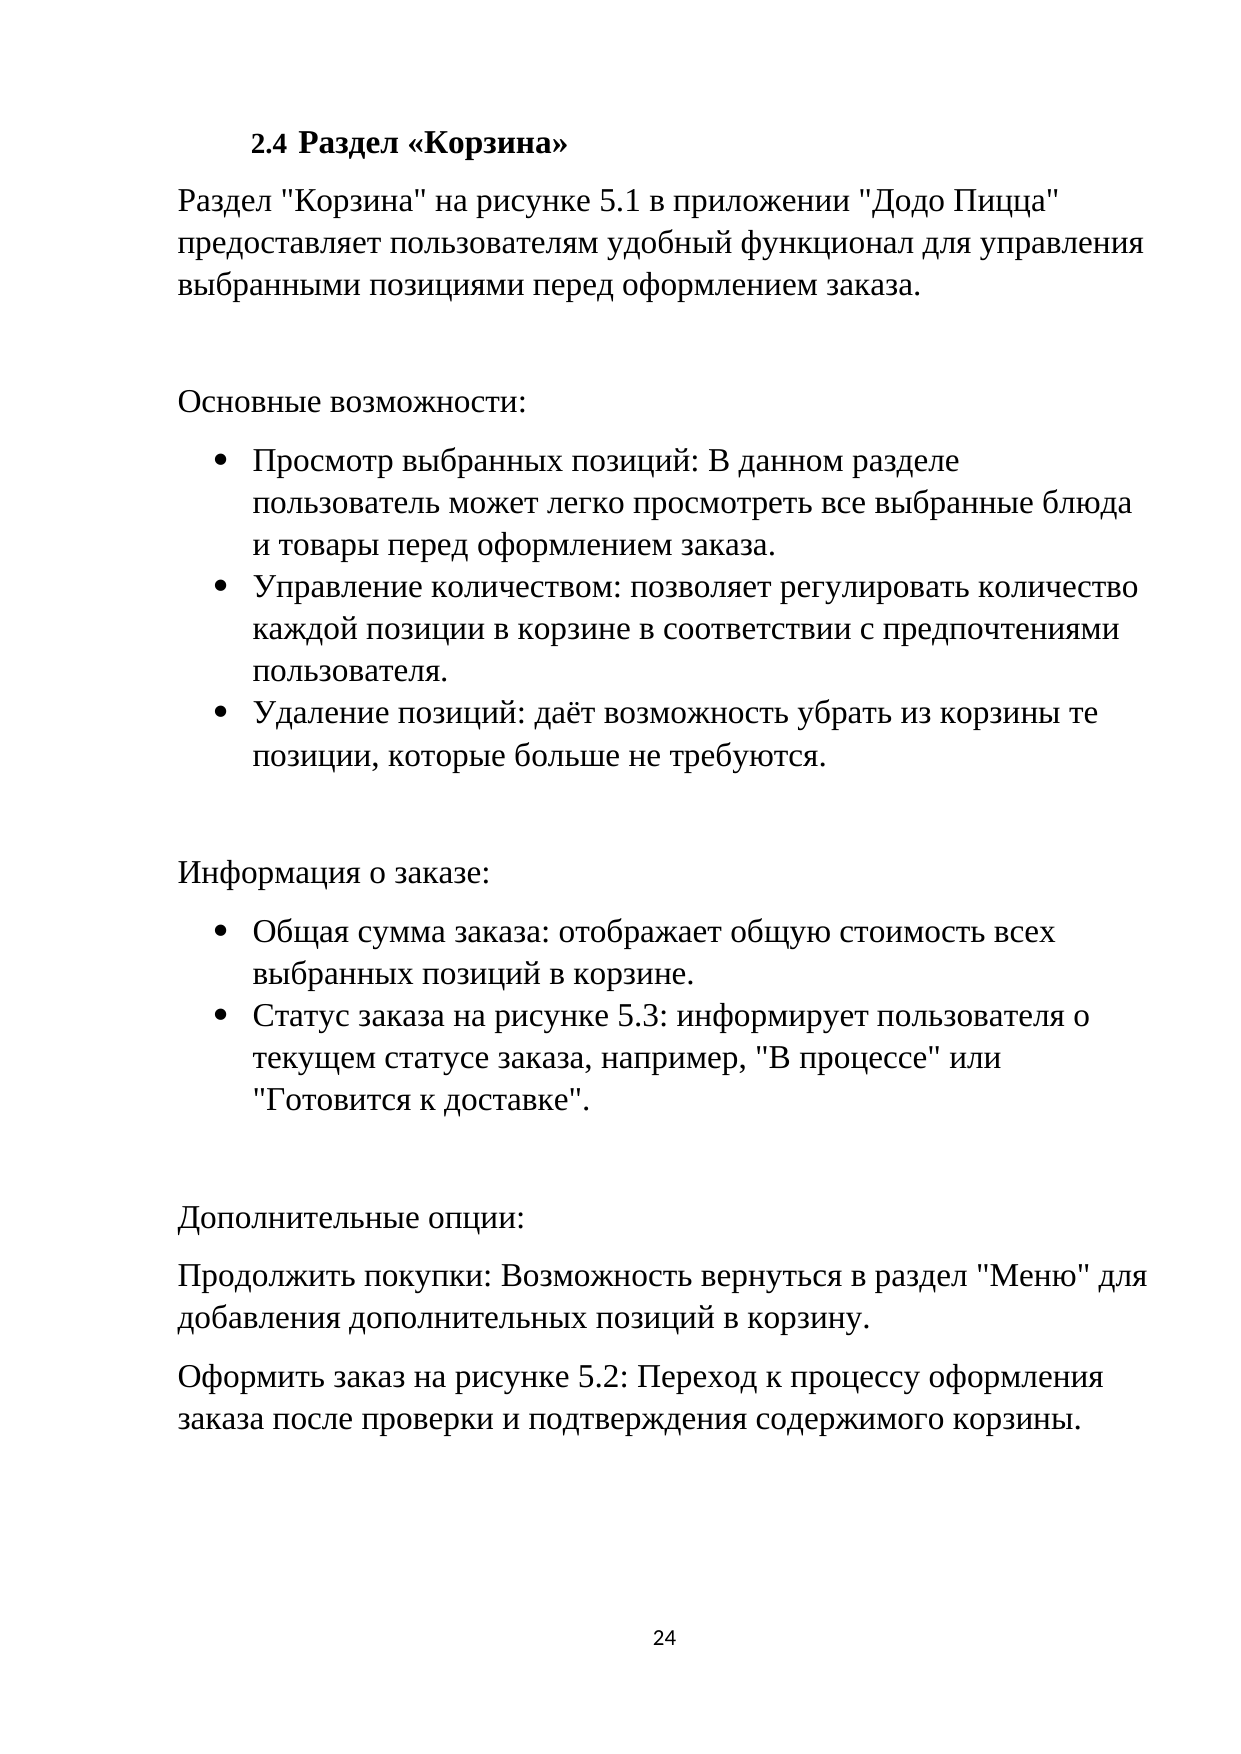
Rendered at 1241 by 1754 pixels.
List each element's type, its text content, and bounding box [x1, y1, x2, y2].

text Информация о заказе: [177, 852, 1152, 891]
subtitle Раздел «Корзина» [251, 122, 1152, 161]
text Дополнительные опции: [177, 1197, 1152, 1235]
text Раздел "Корзина" на рисунке 5.1 в приложении "Додо Пицца" предоставляет пользователям удобный функционал для управления выбранными позициями перед оформлением заказа. [177, 180, 1152, 302]
text Основные возможности: [177, 381, 1152, 420]
list Общая сумма заказа: отображает общую стоимость всех выбранных позиций в корзине. [215, 911, 1152, 991]
list Просмотр выбранных позиций: В данном разделе пользователь может легко просмотреть все выбранные блюда и товары перед оформлением заказа. [215, 440, 1152, 563]
text Продолжить покупки: Возможность вернуться в раздел "Меню" для добавления дополнительных позиций в корзину. [177, 1256, 1152, 1336]
list Удаление позиций: даёт возможность убрать из корзины те позиции, которые больше не требуются. [215, 693, 1152, 773]
list Управление количеством: позволяет регулировать количество каждой позиции в корзине в соответствии с предпочтениями пользователя. [215, 566, 1152, 689]
text Оформить заказ на рисунке 5.2: Переход к процессу оформления заказа после проверки и подтверждения содержимого корзины. [177, 1356, 1152, 1437]
list Статус заказа на рисунке 5.3: информирует пользователя о текущем статусе заказа, например, "В процессе" или "Готовится к доставке". [215, 995, 1152, 1118]
